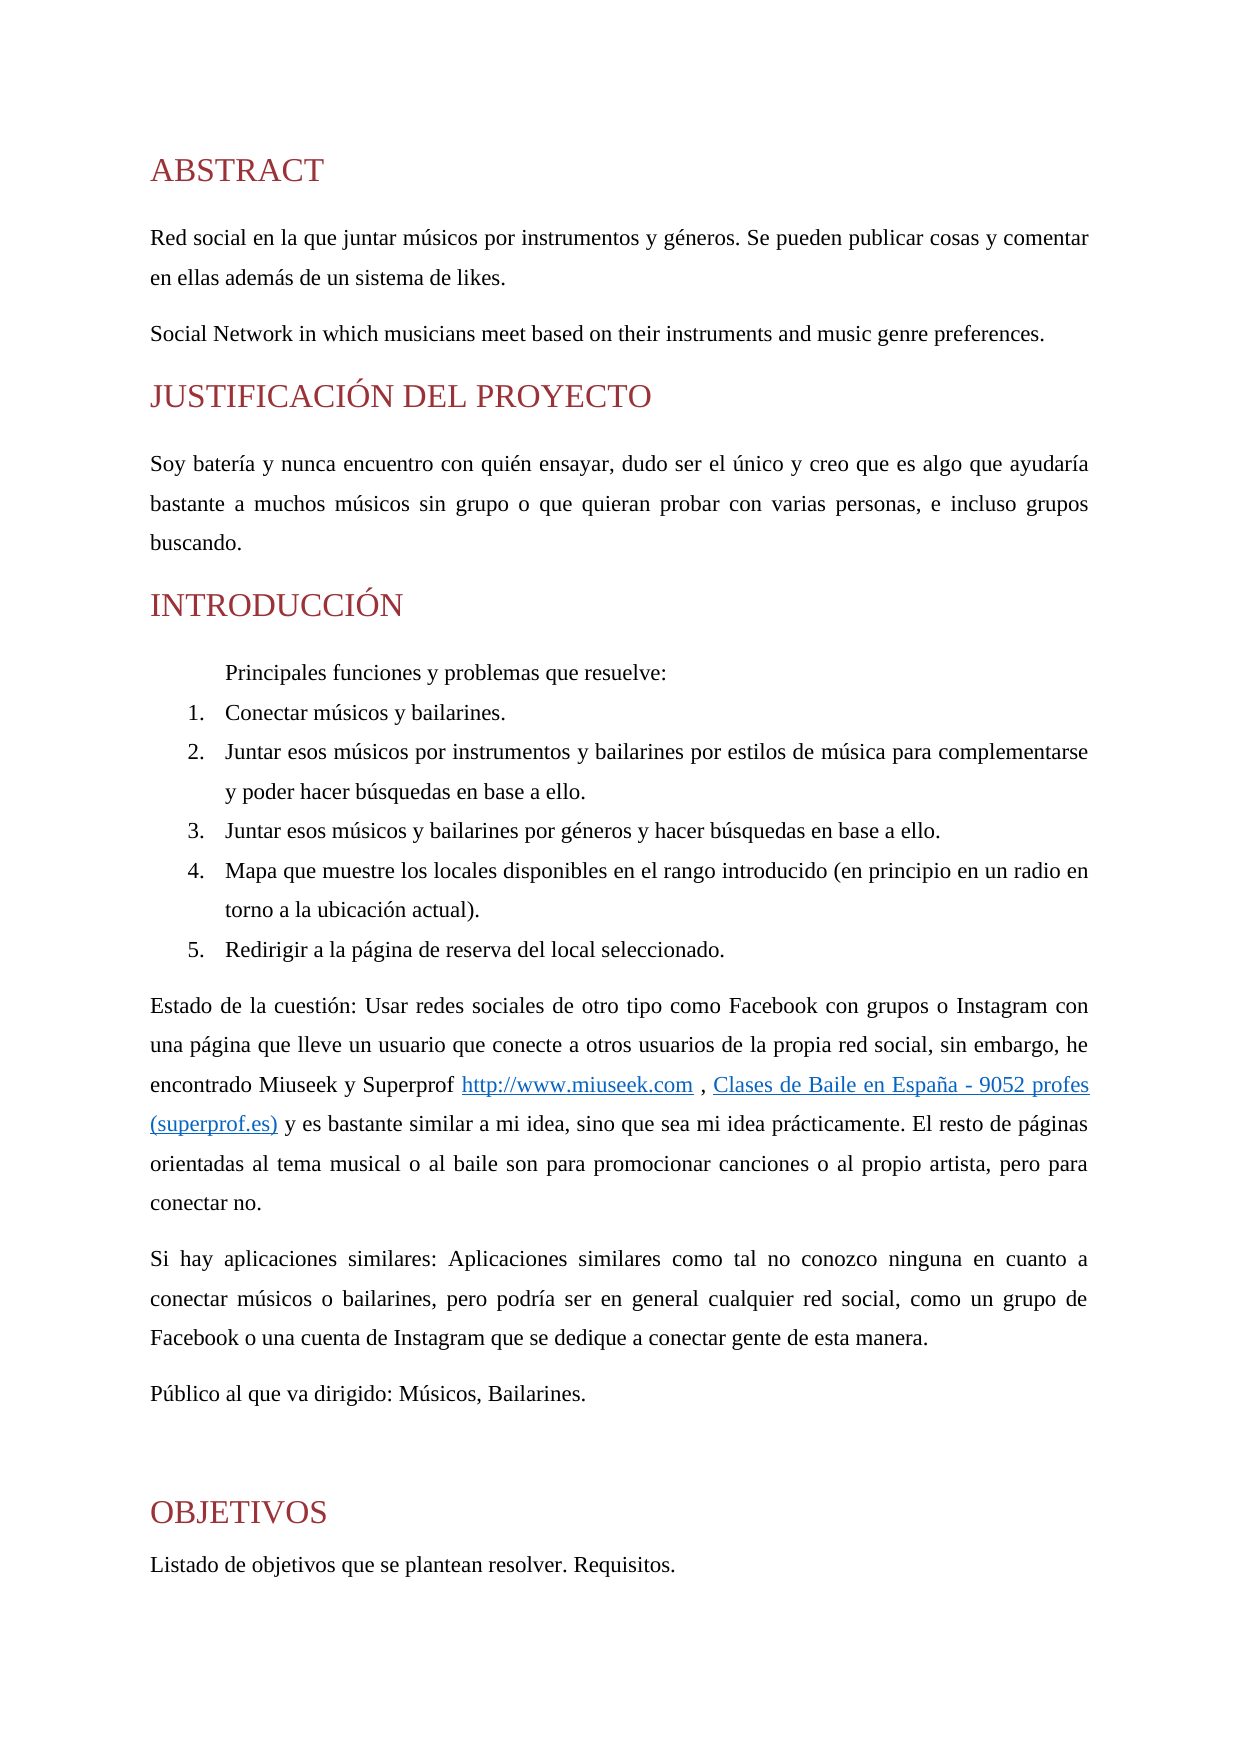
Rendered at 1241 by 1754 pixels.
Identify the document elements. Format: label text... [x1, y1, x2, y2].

list Conectar músicos y bailarines. [187, 699, 1090, 725]
list Redirigir a la página de reserva del local seleccionado. [187, 936, 1090, 962]
text INTRODUCCIÓN [150, 585, 1090, 623]
list Juntar esos músicos y bailarines por géneros y hacer búsquedas en base a ello. [187, 817, 1090, 844]
text JUSTIFICACIÓN DEL PROYECTO [150, 376, 1090, 414]
text Si hay aplicaciones similares: Aplicaciones similares como tal no conozco ninguna en cuanto a conectar músicos o bailarines, pero podría ser en general cualquier red social, como un grupo de Facebook o una cuenta de Instagram que se dedique a conectar gente de esta manera. [150, 1245, 1090, 1351]
text Red social en la que juntar músicos por instrumentos y géneros. Se pueden publicar cosas y comentar en ellas además de un sistema de likes. [150, 224, 1090, 290]
text Público al que va dirigido: Músicos, Bailarines. [150, 1381, 1090, 1407]
text Listado de objetivos que se plantean resolver. Requisitos. [150, 1551, 1090, 1577]
text Estado de la cuestión: Usar redes sociales de otro tipo como Facebook con grupos o Instagram con una página que lleve un usuario que conecte a otros usuarios de la propia red social, sin embargo, he encontrado Miuseek y Superprof http://www.miuseek.com , Clases de Baile en España - 9052 profes (superprof.es) y es bastante similar a mi idea, sino que sea mi idea prácticamente. El resto de páginas orientadas al tema musical o al baile son para promocionar canciones o al propio artista, pero para conectar no. [150, 992, 1090, 1216]
text Social Network in which musicians meet based on their instruments and music genre preferences. [150, 320, 1090, 346]
list Juntar esos músicos por instrumentos y bailarines por estilos de música para complementarse y poder hacer búsquedas en base a ello. [187, 738, 1090, 804]
text OBJETIVOS [150, 1493, 1090, 1531]
list Mapa que muestre los locales disponibles en el rango introducido (en principio en un radio en torno a la ubicación actual). [187, 857, 1090, 923]
list Principales funciones y problemas que resuelve: [225, 659, 1090, 686]
text ABSTRACT [150, 150, 1090, 188]
text Soy batería y nunca encuentro con quién ensayar, dudo ser el único y creo que es algo que ayudaría bastante a muchos músicos sin grupo o que quieran probar con varias personas, e incluso grupos buscando. [150, 450, 1090, 555]
